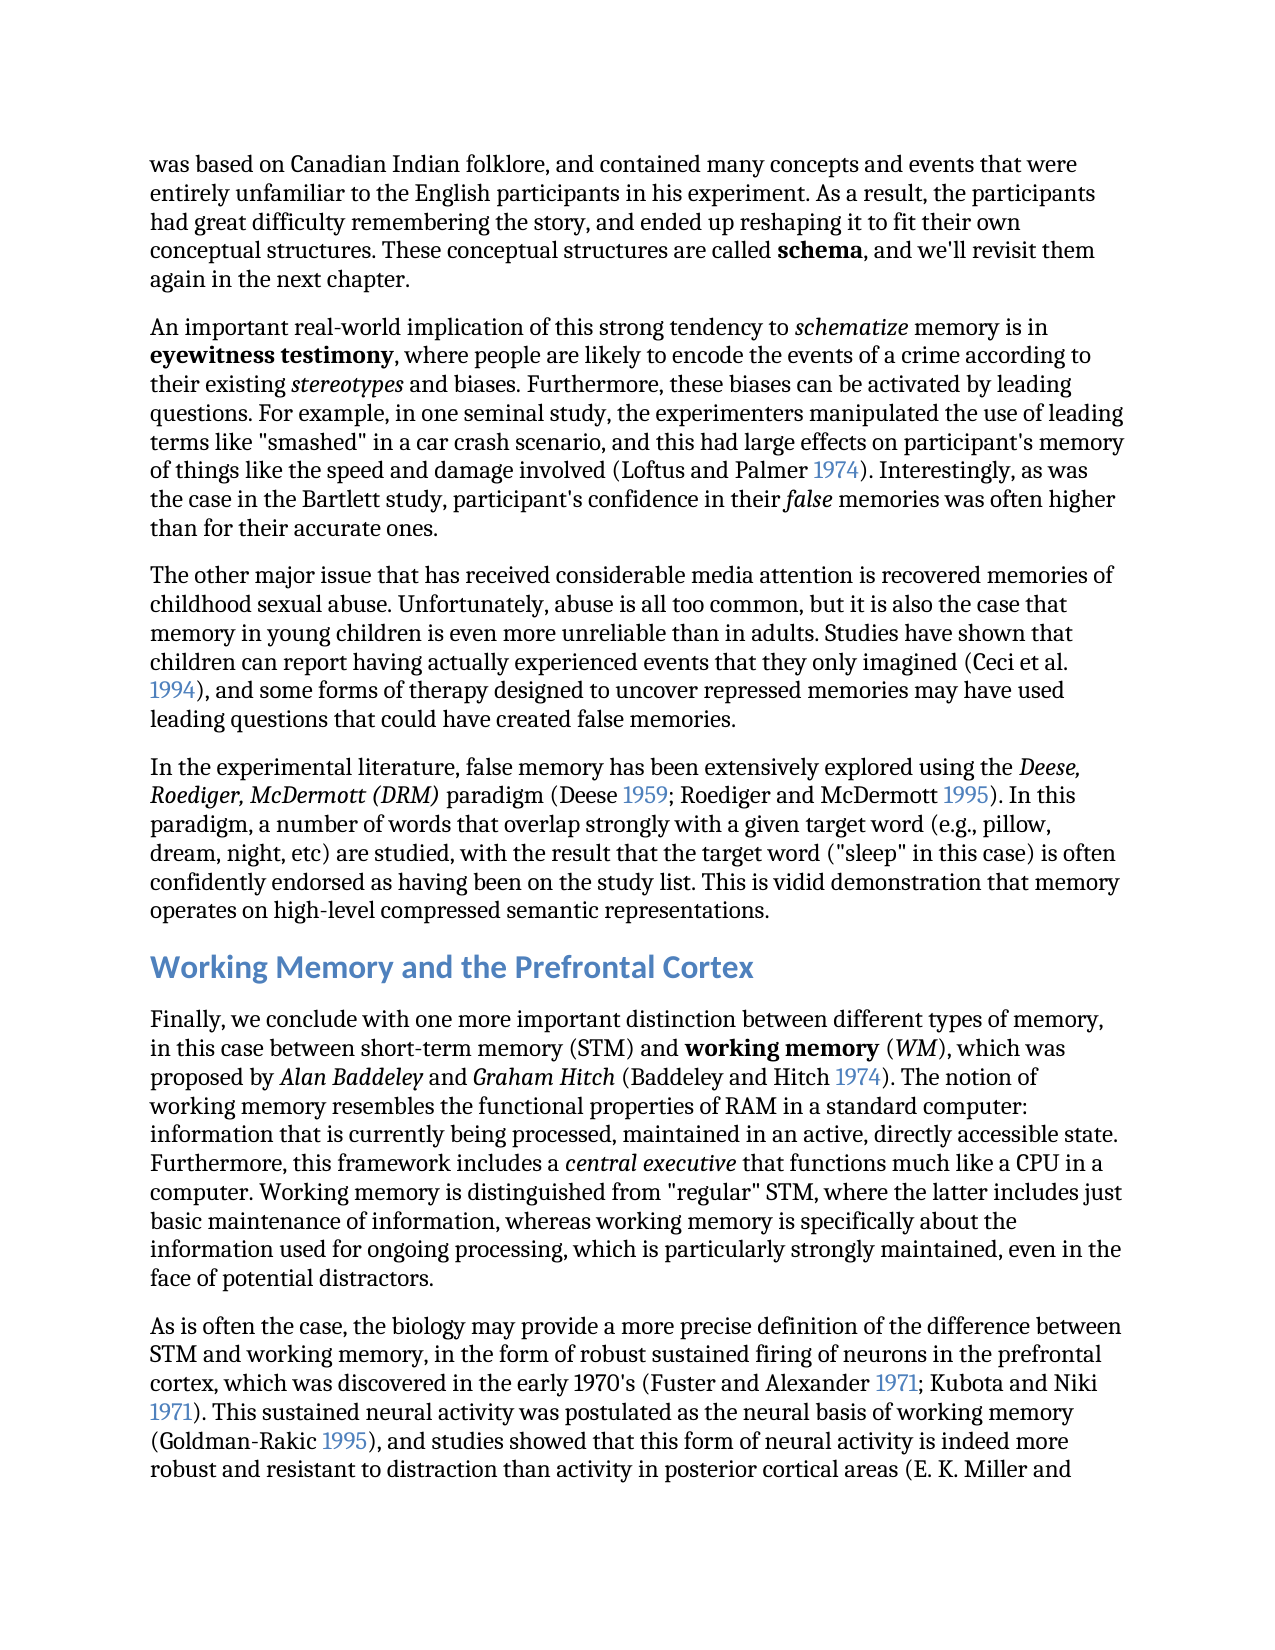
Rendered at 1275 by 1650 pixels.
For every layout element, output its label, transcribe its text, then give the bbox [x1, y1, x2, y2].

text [150, 1312, 1125, 1484]
subtitle Working Memory and the Prefrontal Cortex [150, 946, 1125, 987]
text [150, 150, 1125, 294]
text An important real-world implication of this strong tendency to schematize memory is in eyewitness testimony, where people are likely to encode the events of a crime according to their existing stereotypes and biases. Furthermore, these biases can be activated by leading questions. For example, in one seminal study, the experimenters manipulated the use of leading terms like "smashed" in a car crash scenario, and this had large effects on participant's memory of things like the speed and damage involved (Loftus and Palmer 1974). Interestingly, as was the case in the Bartlett study, participant's confidence in their false memories was often higher than for their accurate ones. [150, 312, 1125, 542]
text In the experimental literature, false memory has been extensively explored using the Deese, Roediger, McDermott (DRM) paradigm (Deese 1959; Roediger and McDermott 1995). In this paradigm, a number of words that overlap strongly with a given target word (e.g., pillow, dream, night, etc) are studied, with the result that the target word ("sleep" in this case) is often confidently endorsed as having been on the study list. This is vidid demonstration that memory operates on high-level compressed semantic representations. [150, 752, 1125, 925]
text Finally, we conclude with one more important distinction between different types of memory, in this case between short-term memory (STM) and working memory (WM), which was proposed by Alan Baddeley and Graham Hitch (Baddeley and Hitch 1974). The notion of working memory resembles the functional properties of RAM in a standard computer: information that is currently being processed, maintained in an active, directly accessible state. Furthermore, this framework includes a central executive that functions much like a CPU in a computer. Working memory is distinguished from "regular" STM, where the latter includes just basic maintenance of information, whereas working memory is specifically about the information used for ongoing processing, which is particularly strongly maintained, even in the face of potential distractors. [150, 1005, 1125, 1293]
text The other major issue that has received considerable media attention is recovered memories of childhood sexual abuse. Unfortunately, abuse is all too common, but it is also the case that memory in young children is even more unreliable than in adults. Studies have shown that children can report having actually experienced events that they only imagined (Ceci et al. 1994), and some forms of therapy designed to uncover repressed memories may have used leading questions that could have created false memories. [150, 561, 1125, 734]
